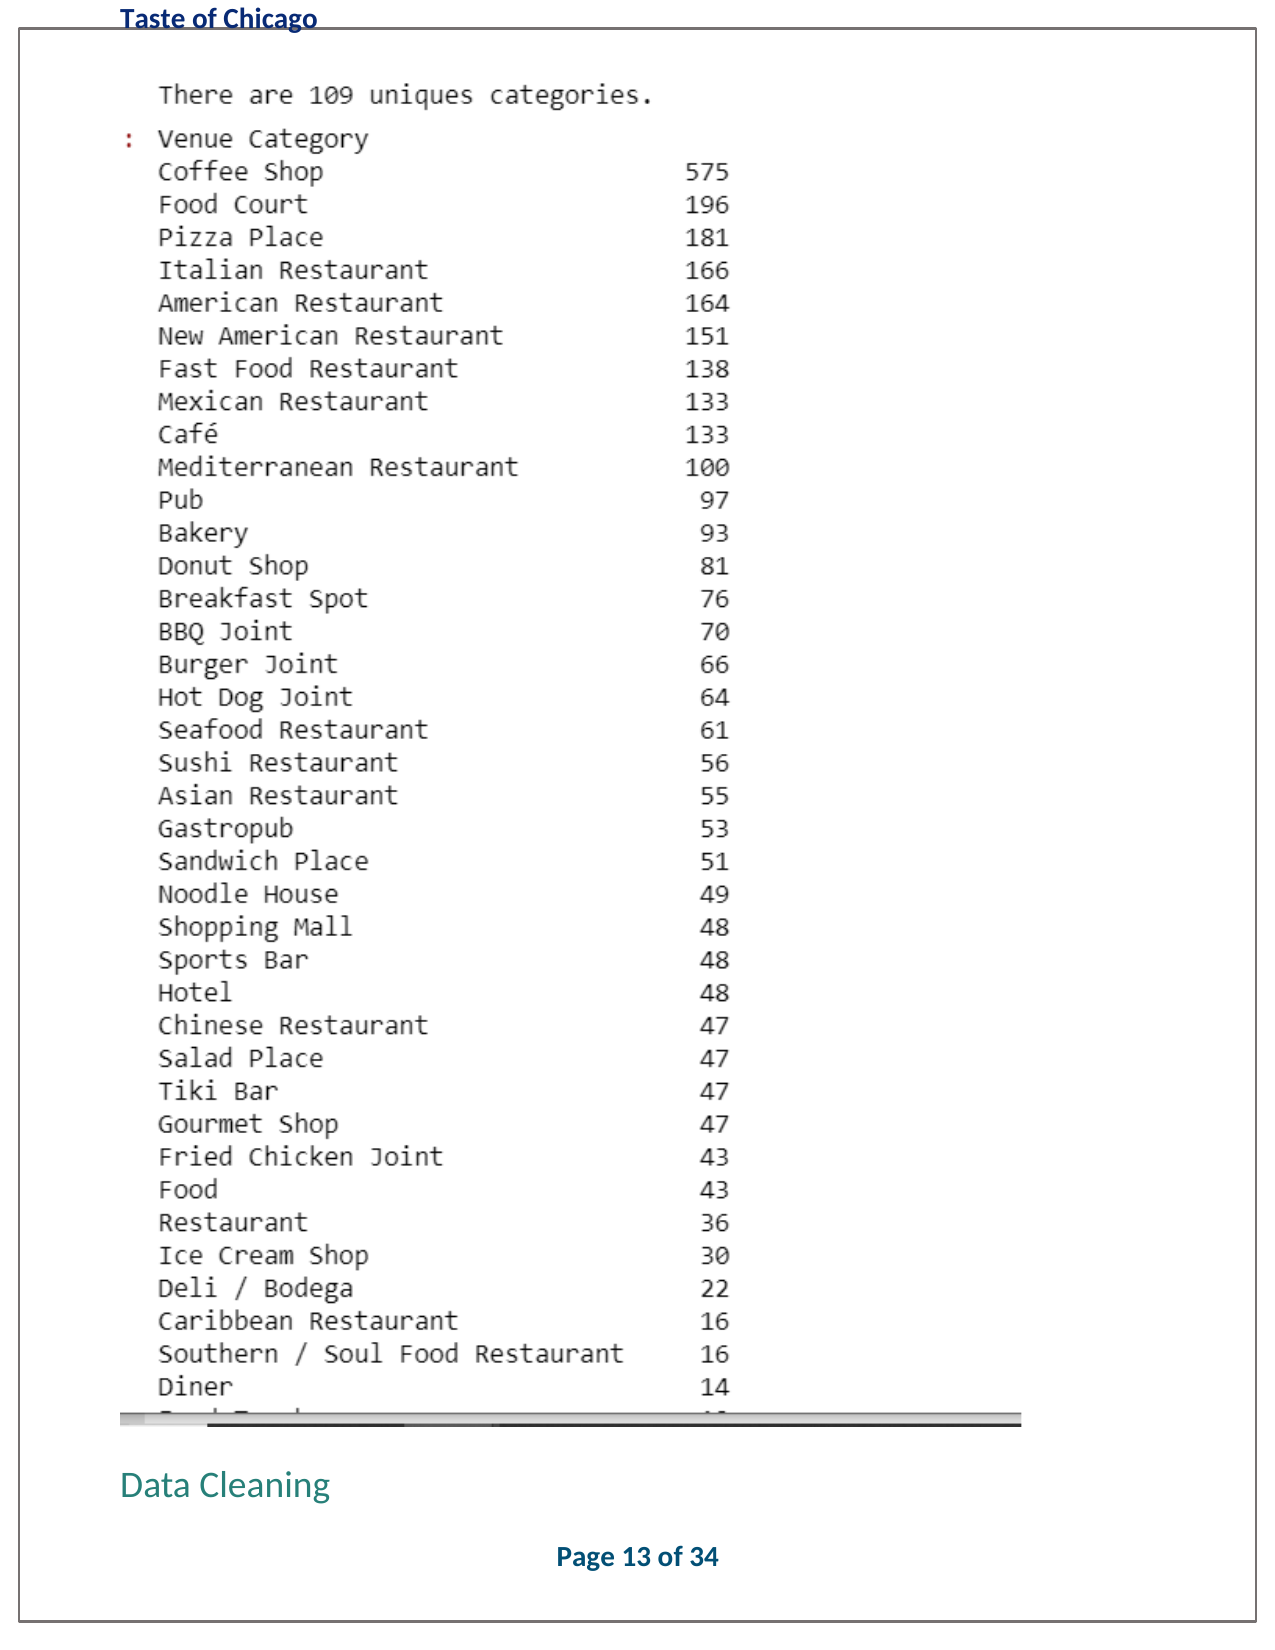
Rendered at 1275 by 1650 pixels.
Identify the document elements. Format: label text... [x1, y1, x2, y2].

picture [120, 79, 1022, 1427]
subtitle Data Cleaning [120, 1461, 1155, 1507]
